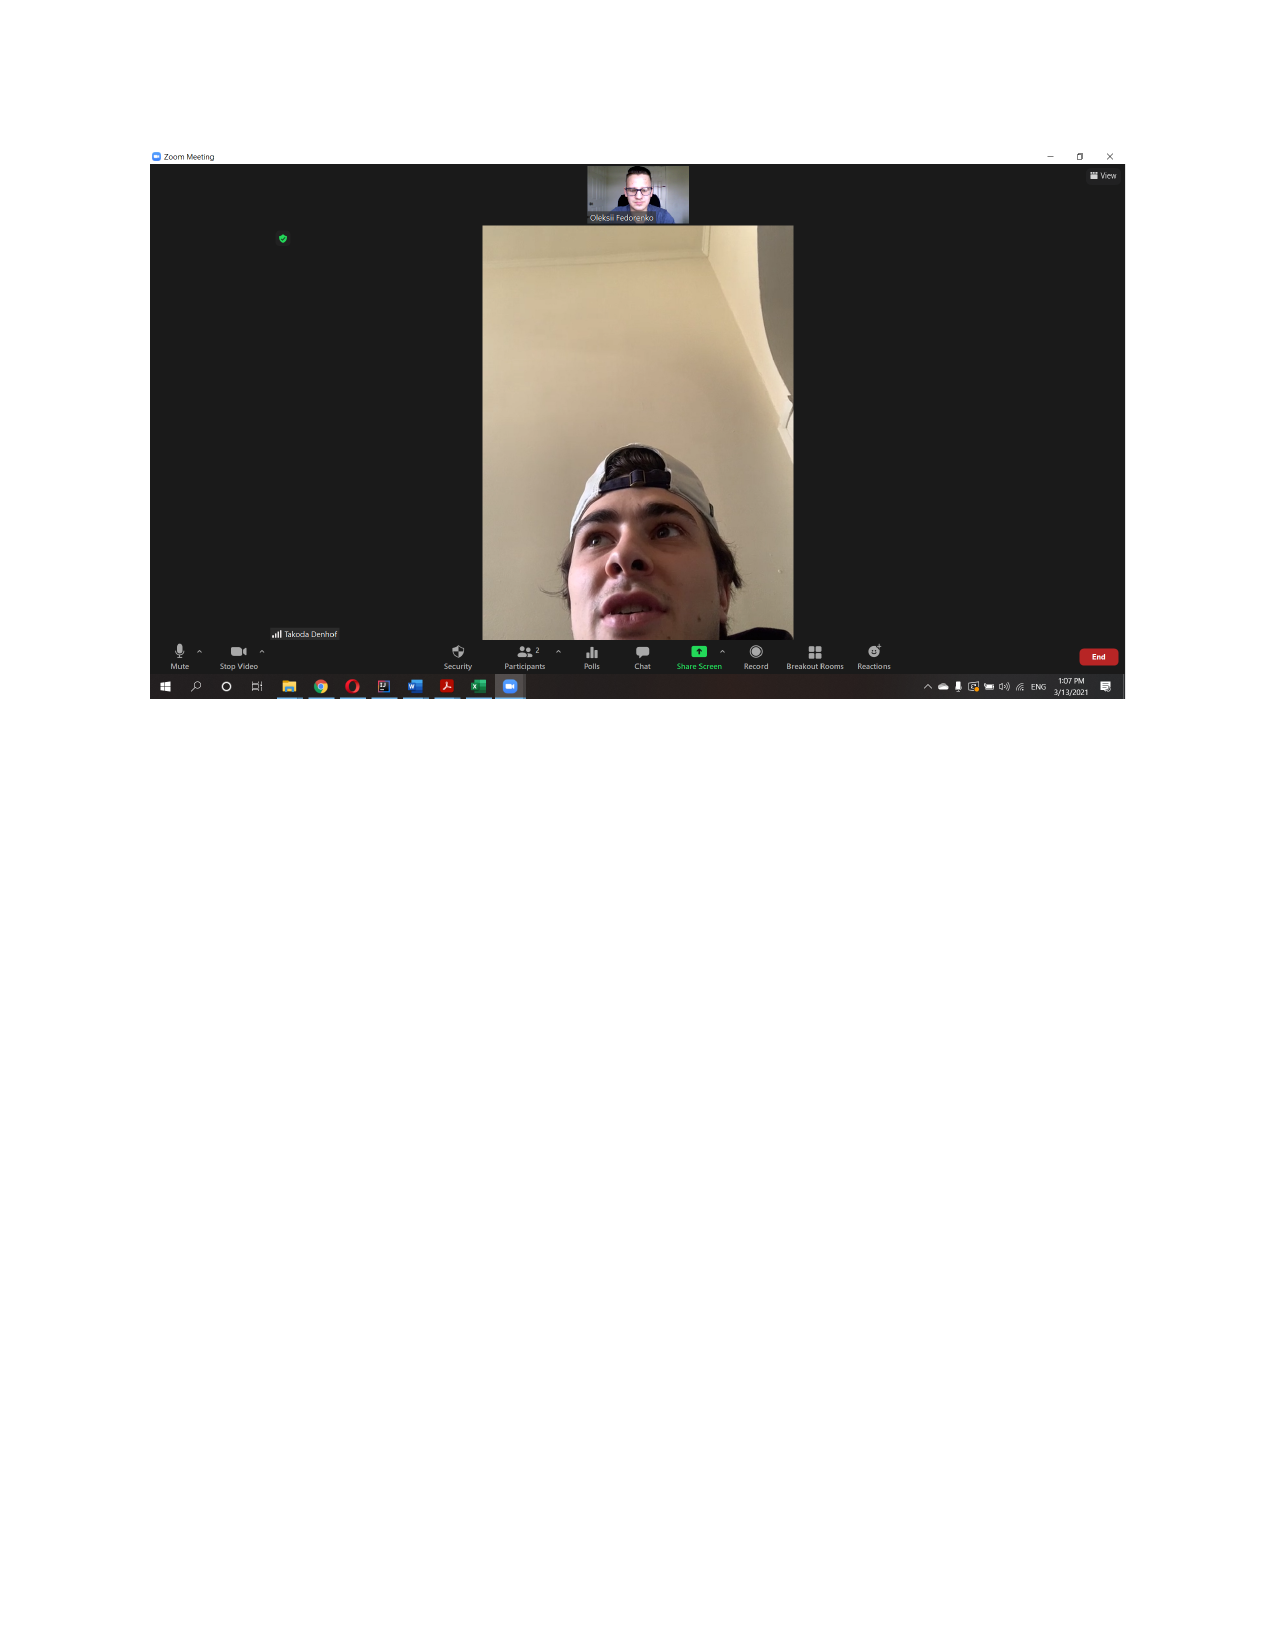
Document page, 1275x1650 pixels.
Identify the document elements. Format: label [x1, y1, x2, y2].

picture [150, 150, 1125, 699]
